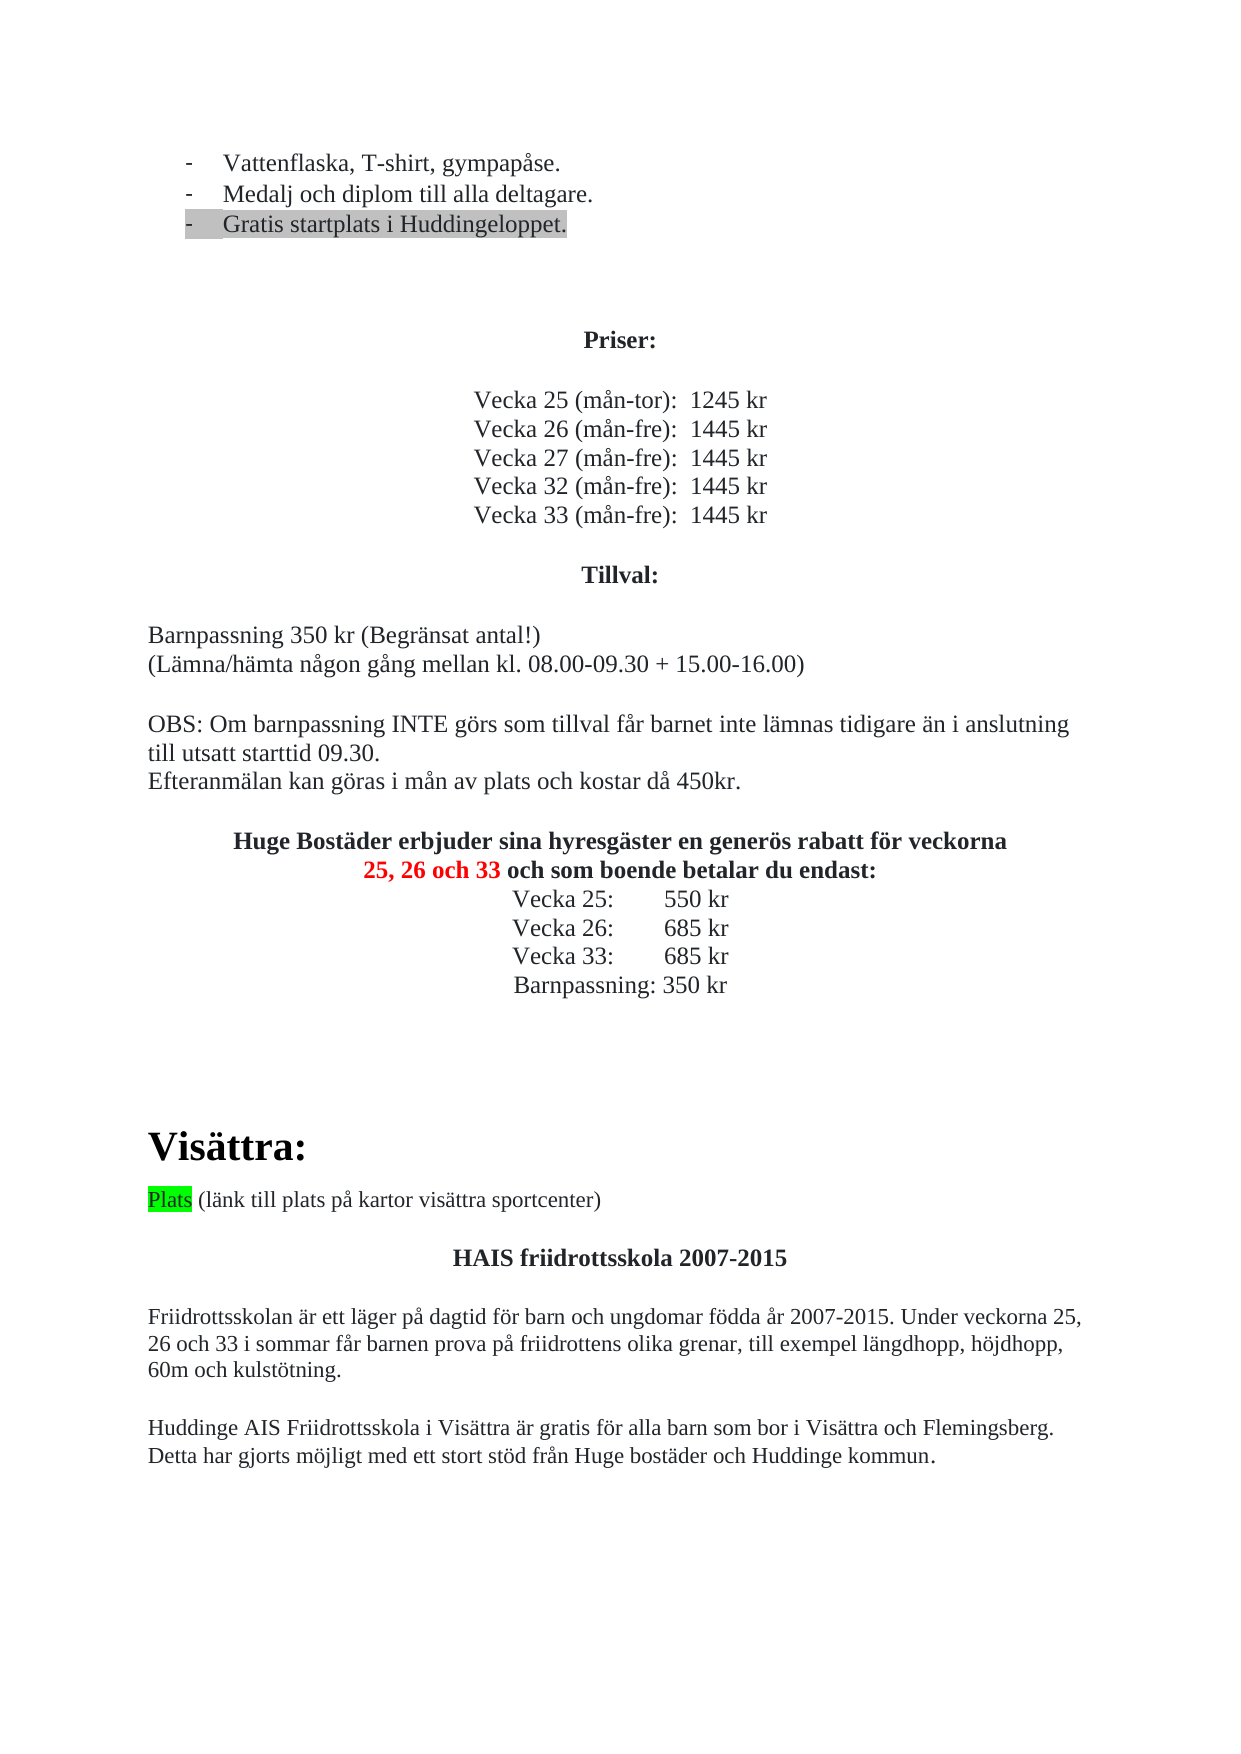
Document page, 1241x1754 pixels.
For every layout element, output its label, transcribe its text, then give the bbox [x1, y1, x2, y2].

text Vecka 25 (mån-tor): 1245 kr Vecka 26 (mån-fre): 1445 kr Vecka 27 (mån-fre): 1445 kr Vecka 32 (mån-fre): 1445 kr Vecka 33 (mån-fre): 1445 kr [148, 385, 1093, 529]
text Priser: [148, 325, 1093, 354]
text Huge Bostäder erbjuder sina hyresgäster en generös rabatt för veckorna 25, 26 och 33 och som boende betalar du endast: [148, 826, 1093, 884]
text Tillval: [148, 560, 1093, 589]
text Huddinge AIS Friidrottsskola i Visättra är gratis för alla barn som bor i Visättra och Flemingsberg. Detta har gjorts möjligt med ett stort stöd från Huge bostäder och Huddinge kommun. [148, 1413, 1093, 1469]
text OBS: Om barnpassning INTE görs som tillval får barnet inte lämnas tidigare än i anslutning till utsatt starttid 09.30. Efteranmälan kan göras i mån av plats och kostar då 450kr. [148, 709, 1093, 795]
text Vecka 25: 550 kr Vecka 26: 685 kr Vecka 33: 685 kr Barnpassning: 350 kr [148, 884, 1093, 999]
list Gratis startplats i Huddingeloppet. [223, 209, 1093, 239]
list Medalj och diplom till alla deltagare. [185, 178, 1093, 209]
text Plats (länk till plats på kartor visättra sportcenter) [192, 1186, 1093, 1212]
text Barnpassning 350 kr (Begränsat antal!) (Lämna/hämta någon gång mellan kl. 08.00-09.30 + 15.00-16.00) [148, 620, 1093, 678]
text Friidrottsskolan är ett läger på dagtid för barn och ungdomar födda år 2007-2015. Under veckorna 25, 26 och 33 i sommar får barnen prova på friidrottens olika grenar, till exempel längdhopp, höjdhopp, 60m och kulstötning. [148, 1303, 1093, 1382]
text HAIS friidrottsskola 2007-2015 [148, 1243, 1093, 1272]
text Visättra: [148, 1121, 1093, 1169]
list Vattenflaska, T-shirt, gympapåse. [185, 148, 1093, 178]
